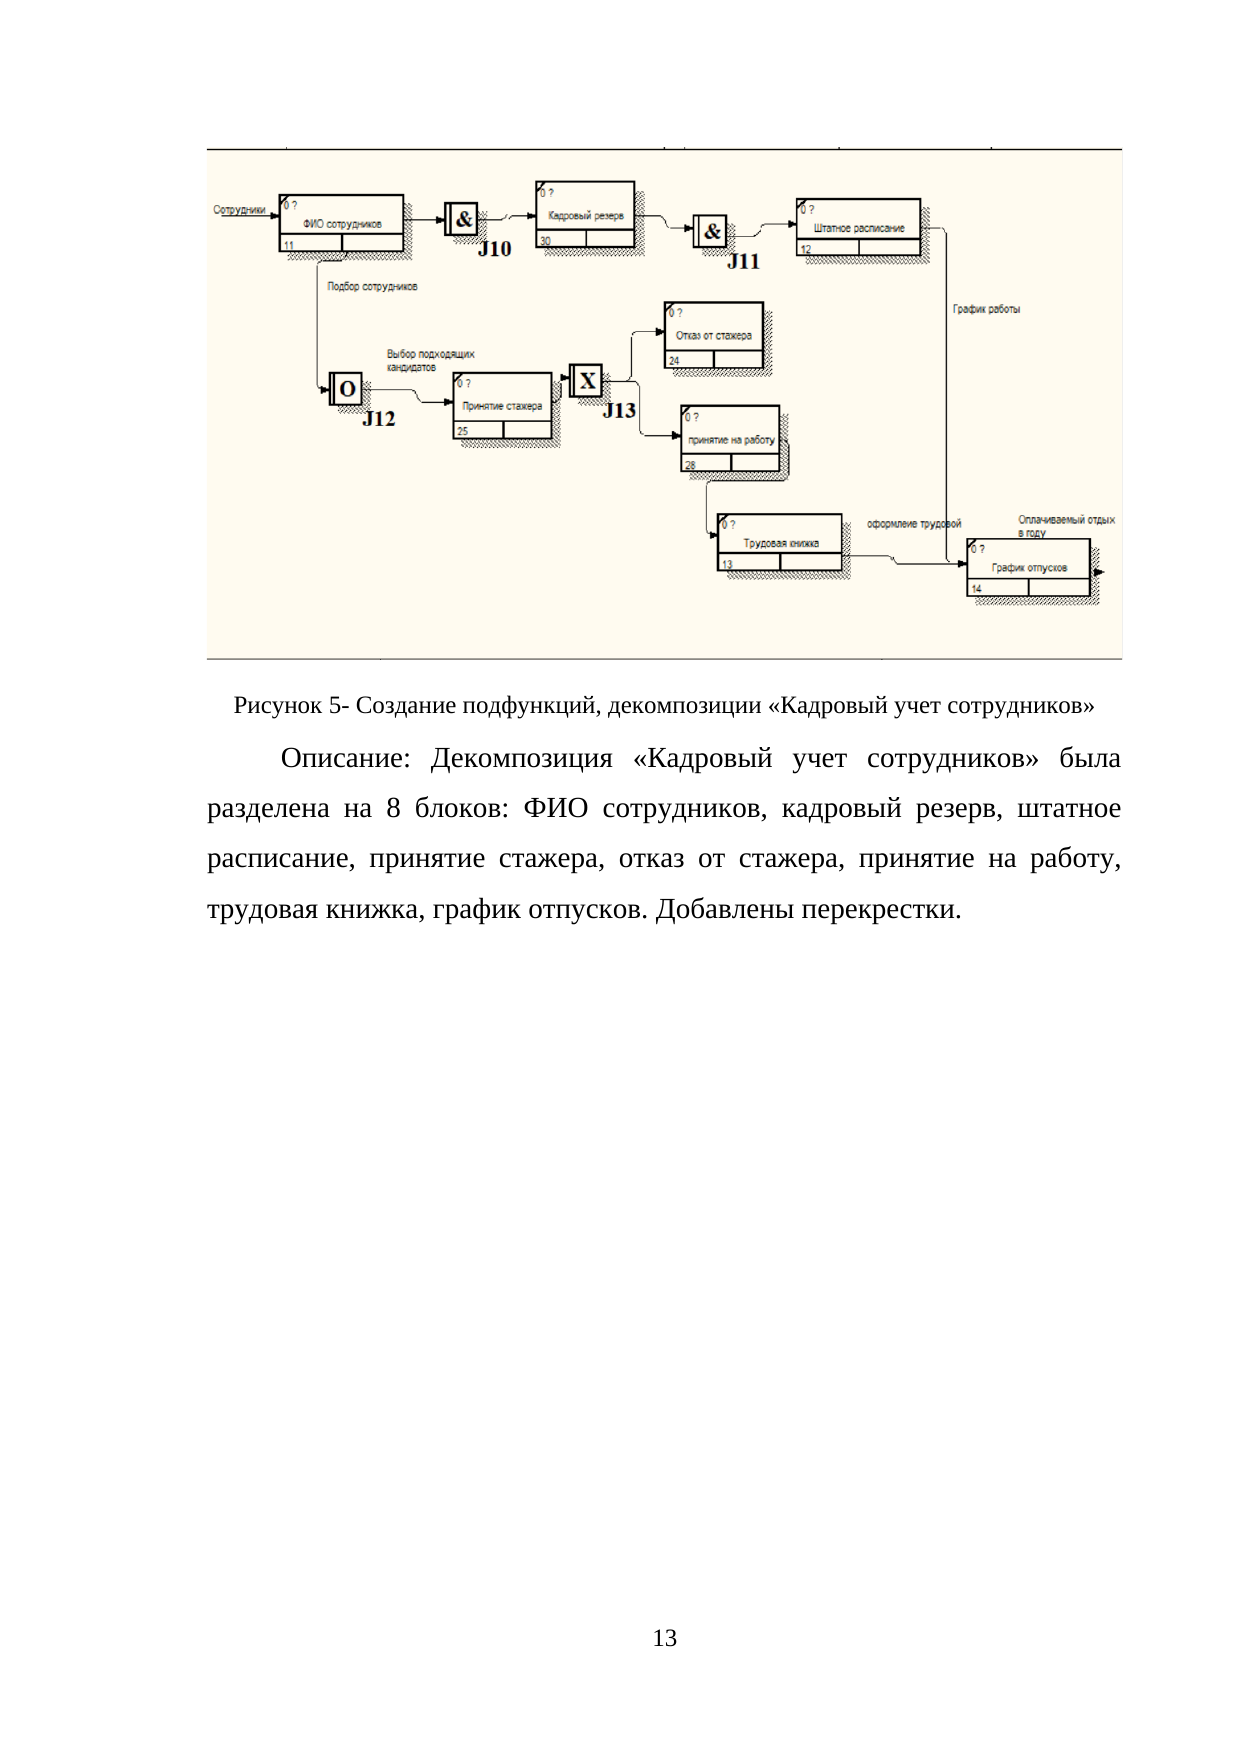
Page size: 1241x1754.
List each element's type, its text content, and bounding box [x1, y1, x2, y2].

picture [206, 147, 1123, 660]
text Рисунок 5- Создание подфункций, декомпозиции «Кадровый учет сотрудников» [207, 690, 1122, 719]
text Описание: Декомпозиция «Кадровый учет сотрудников» была разделена на 8 блоков: ФИО сотрудников, кадровый резерв, штатное расписание, принятие стажера, отказ от стажера, принятие на работу, трудовая книжка, график отпусков. Добавлены перекрестки. [207, 740, 1122, 924]
